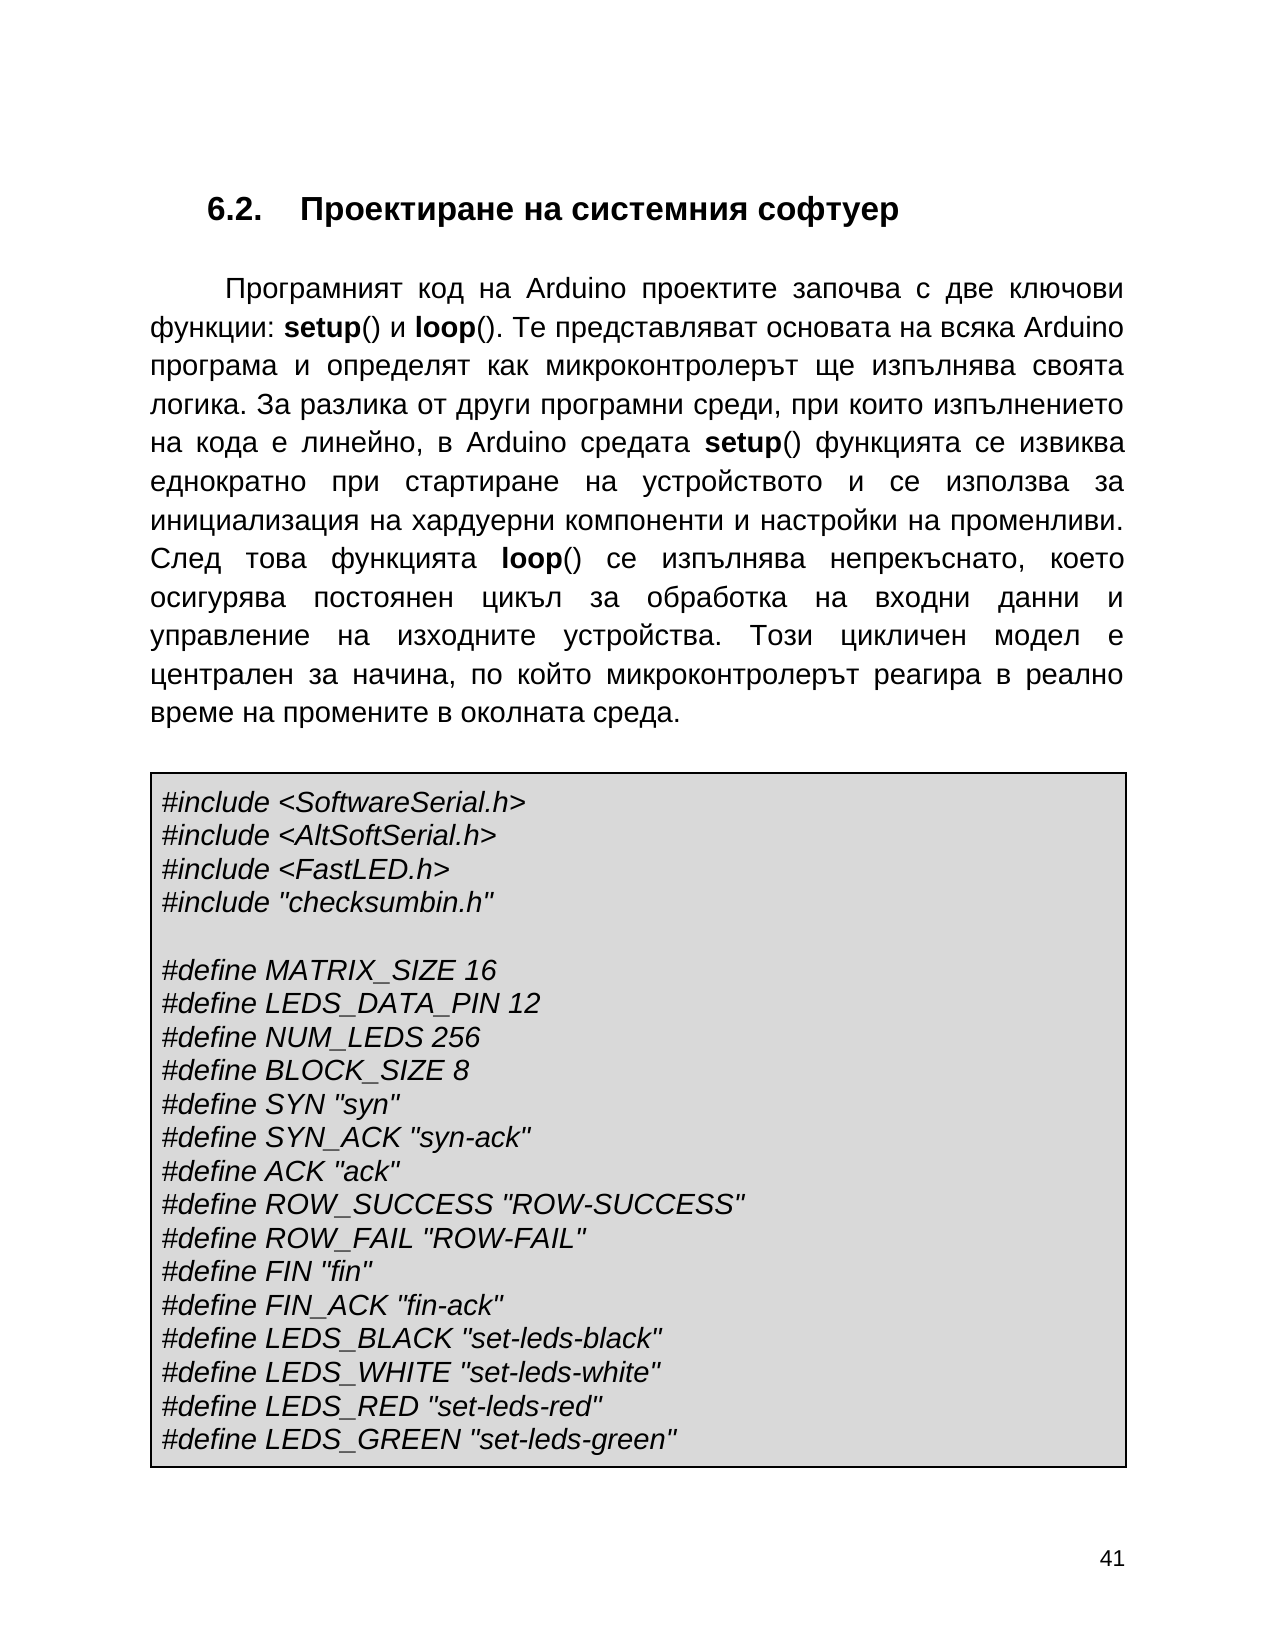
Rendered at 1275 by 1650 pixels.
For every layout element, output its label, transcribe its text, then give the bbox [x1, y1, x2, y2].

subtitle Проектиране на системния софтуер [262, 188, 1125, 227]
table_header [152, 774, 1125, 1466]
text Програмният код на Arduino проектите започва с две ключови функции: setup() и loop(). Те представляват основата на всяка Arduino програма и определят как микроконтролерът ще изпълнява своята логика. За разлика от други програмни среди, при които изпълнението на кода е линейно, в Arduino средата setup() функцията се извиква еднократно при стартиране на устройството и се използва за инициализация на хардуерни компоненти и настройки на променливи. След това функцията loop() се изпълнява непрекъснато, което осигурява постоянен цикъл за обработка на входни данни и управление на изходните устройства. Този цикличен модел е централен за начина, по който микроконтролерът реагира в реално време на промените в околната среда. [150, 271, 1125, 729]
